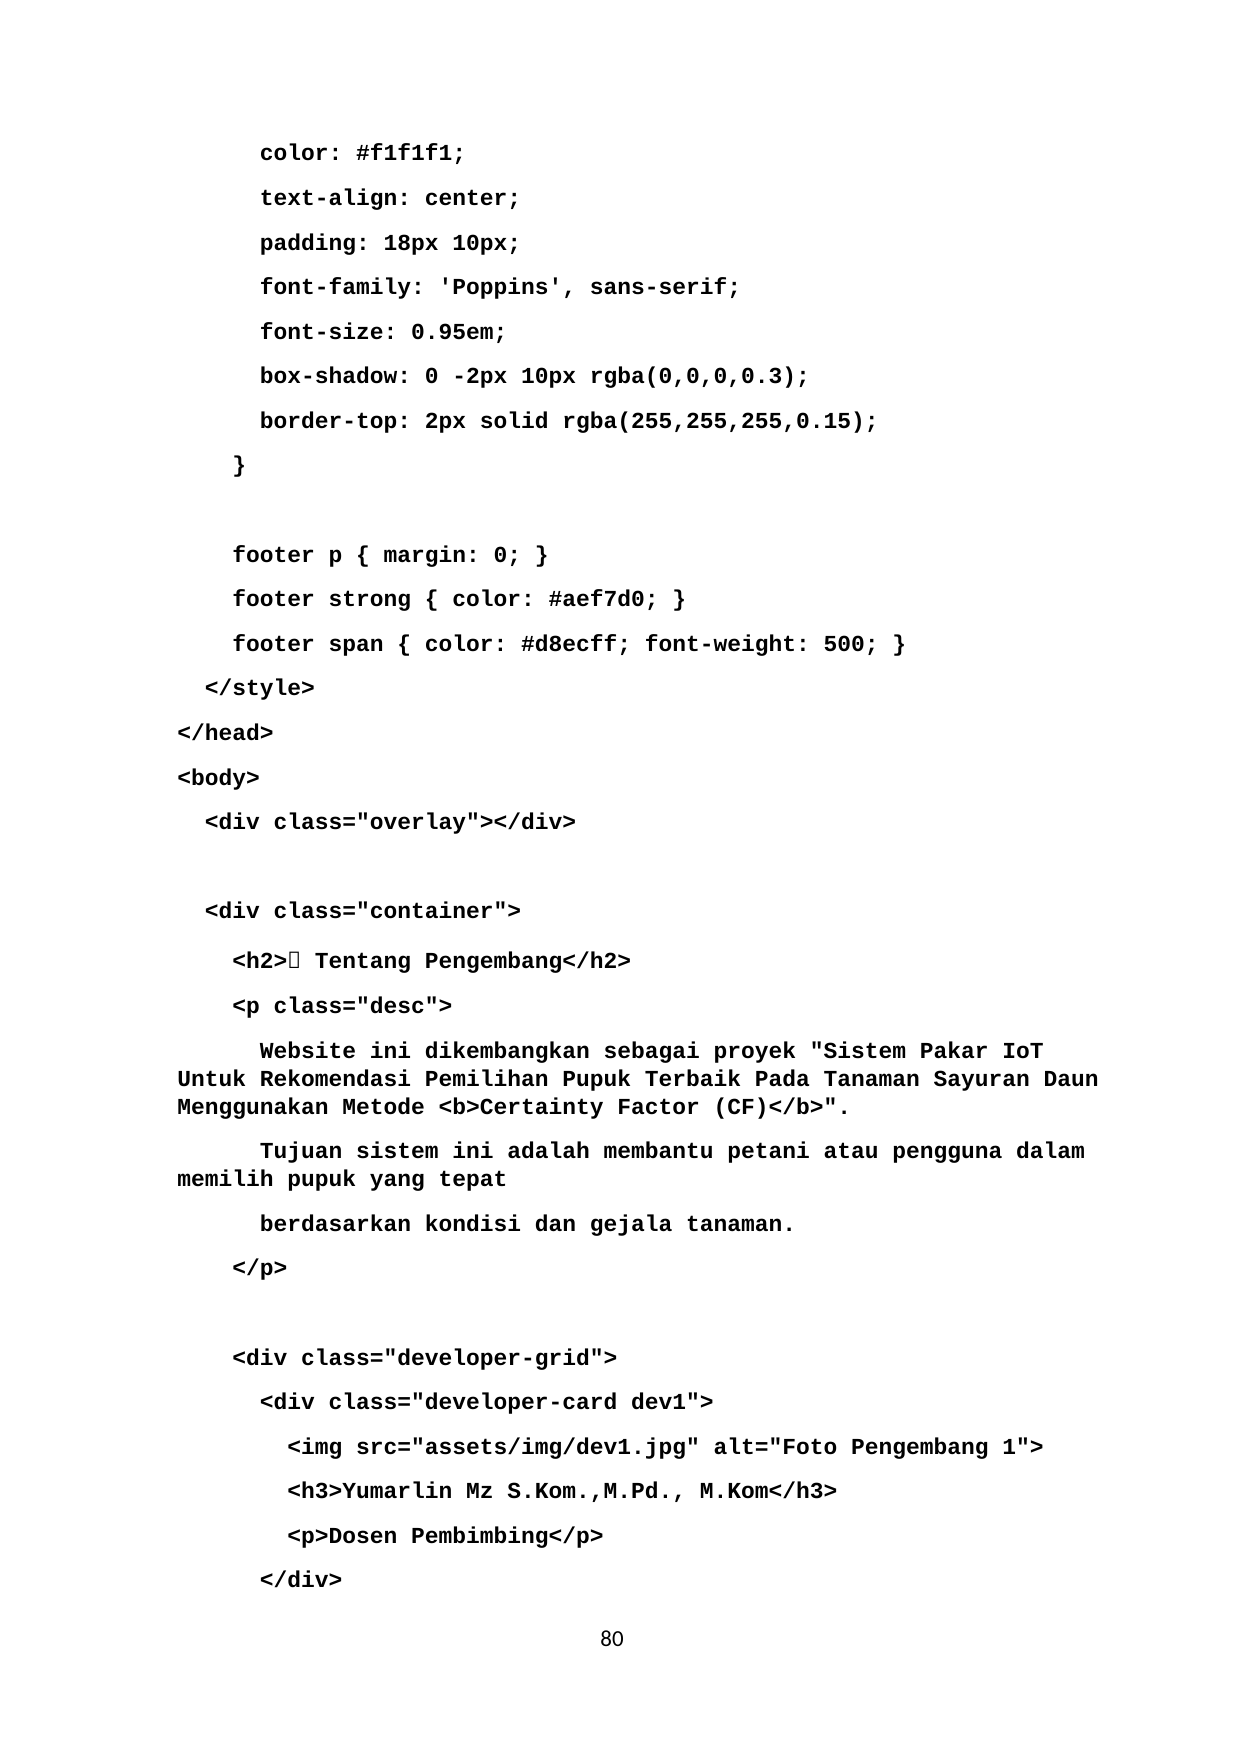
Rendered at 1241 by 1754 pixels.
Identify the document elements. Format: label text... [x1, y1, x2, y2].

text </style> [177, 677, 1107, 703]
text font-family: 'Poppins', sans-serif; [177, 275, 1107, 301]
text } [177, 454, 1107, 480]
text font-size: 0.95em; [177, 320, 1107, 346]
text </p> [177, 1257, 1107, 1283]
text Website ini dikembangkan sebagai proyek "Sistem Pakar IoT Untuk Rekomendasi Pemilihan Pupuk Terbaik Pada Tanaman Sayuran Daun Menggunakan Metode <b>Certainty Factor (CF)</b>". [177, 1039, 1107, 1121]
text footer p { margin: 0; } [177, 543, 1107, 569]
text </div> [177, 1569, 1107, 1595]
text Tujuan sistem ini adalah membantu petani atau pengguna dalam memilih pupuk yang tepat [177, 1140, 1107, 1193]
text <img src="assets/img/dev1.jpg" alt="Foto Pengembang 1"> [177, 1435, 1107, 1461]
text <h2>🌿 Tentang Pengembang</h2> [177, 944, 1107, 976]
text <p class="desc"> [177, 995, 1107, 1021]
text footer span { color: #d8ecff; font-weight: 500; } [177, 632, 1107, 658]
text berdasarkan kondisi dan gejala tanaman. [177, 1212, 1107, 1238]
text <h3>Yumarlin Mz S.Kom.,M.Pd., M.Kom</h3> [177, 1480, 1107, 1506]
text <div class="overlay"></div> [177, 810, 1107, 836]
text <div class="developer-grid"> [177, 1346, 1107, 1372]
text padding: 18px 10px; [177, 231, 1107, 257]
text text-align: center; [177, 186, 1107, 212]
text <p>Dosen Pembimbing</p> [177, 1524, 1107, 1550]
text <div class="container"> [177, 899, 1107, 926]
text box-shadow: 0 -2px 10px rgba(0,0,0,0.3); [177, 364, 1107, 391]
text <body> [177, 766, 1107, 792]
text border-top: 2px solid rgba(255,255,255,0.15); [177, 409, 1107, 435]
text footer strong { color: #aef7d0; } [177, 587, 1107, 613]
text <div class="developer-card dev1"> [177, 1391, 1107, 1416]
text </head> [177, 721, 1107, 747]
text color: #f1f1f1; [177, 142, 1107, 168]
